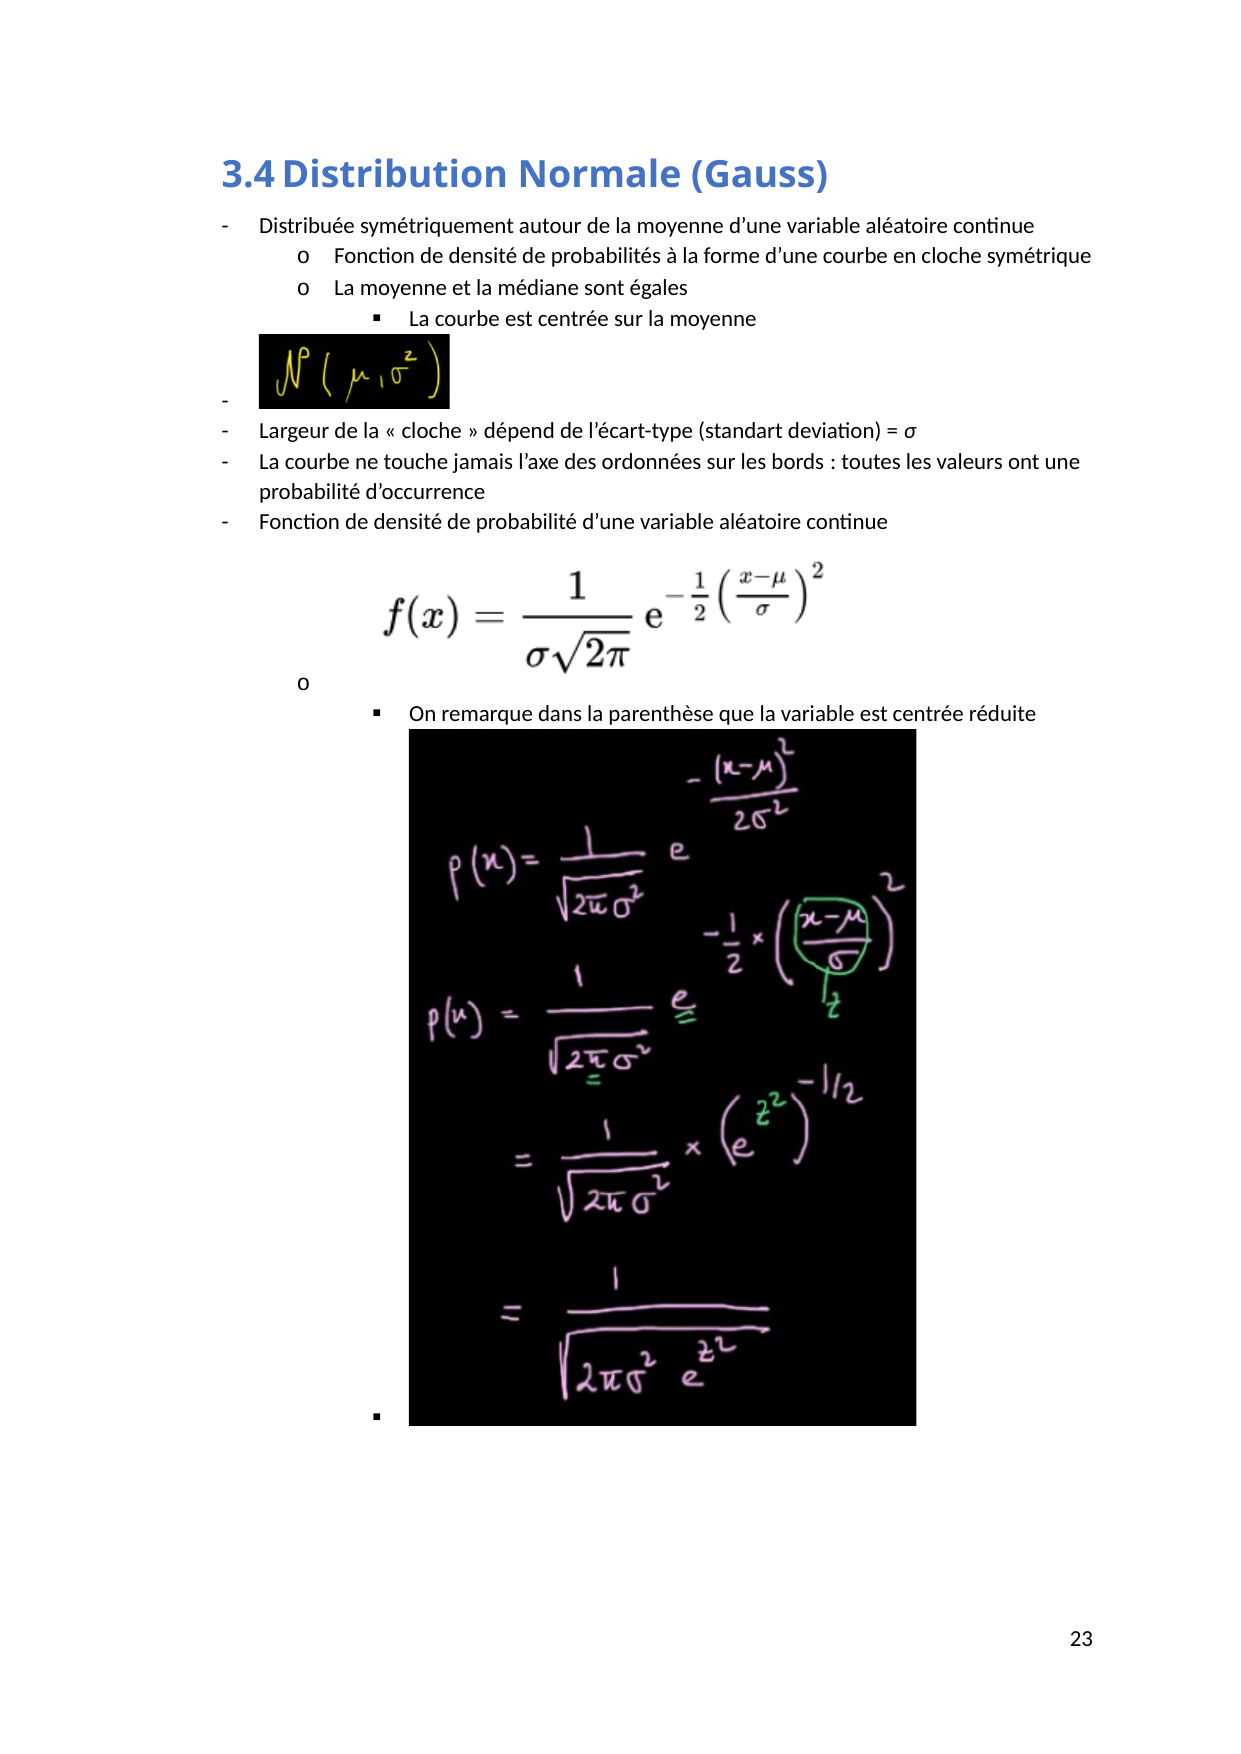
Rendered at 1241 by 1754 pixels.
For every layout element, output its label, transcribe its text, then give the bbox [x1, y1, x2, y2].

picture [333, 537, 833, 691]
list Fonction de densité de probabilités à la forme d’une courbe en cloche symétrique [296, 241, 1093, 270]
picture [258, 334, 450, 409]
list Fonction de densité de probabilité d’une variable aléatoire continue [221, 507, 1093, 535]
list La courbe ne touche jamais l’axe des ordonnées sur les bords : toutes les valeurs ont une probabilité d’occurrence [221, 447, 1093, 505]
list La moyenne et la médiane sont égales [296, 273, 1093, 302]
list On remarque dans la parenthèse que la variable est centrée réduite [371, 699, 1093, 727]
list Largeur de la « cloche » dépend de l’écart-type (standart deviation) = σ [221, 417, 1093, 445]
picture [408, 729, 917, 1426]
list Distribuée symétriquement autour de la moyenne d’une variable aléatoire continue [221, 211, 1093, 239]
subtitle Distribution Normale (Gauss) [221, 148, 1093, 199]
list La courbe est centrée sur la moyenne [371, 304, 1093, 332]
